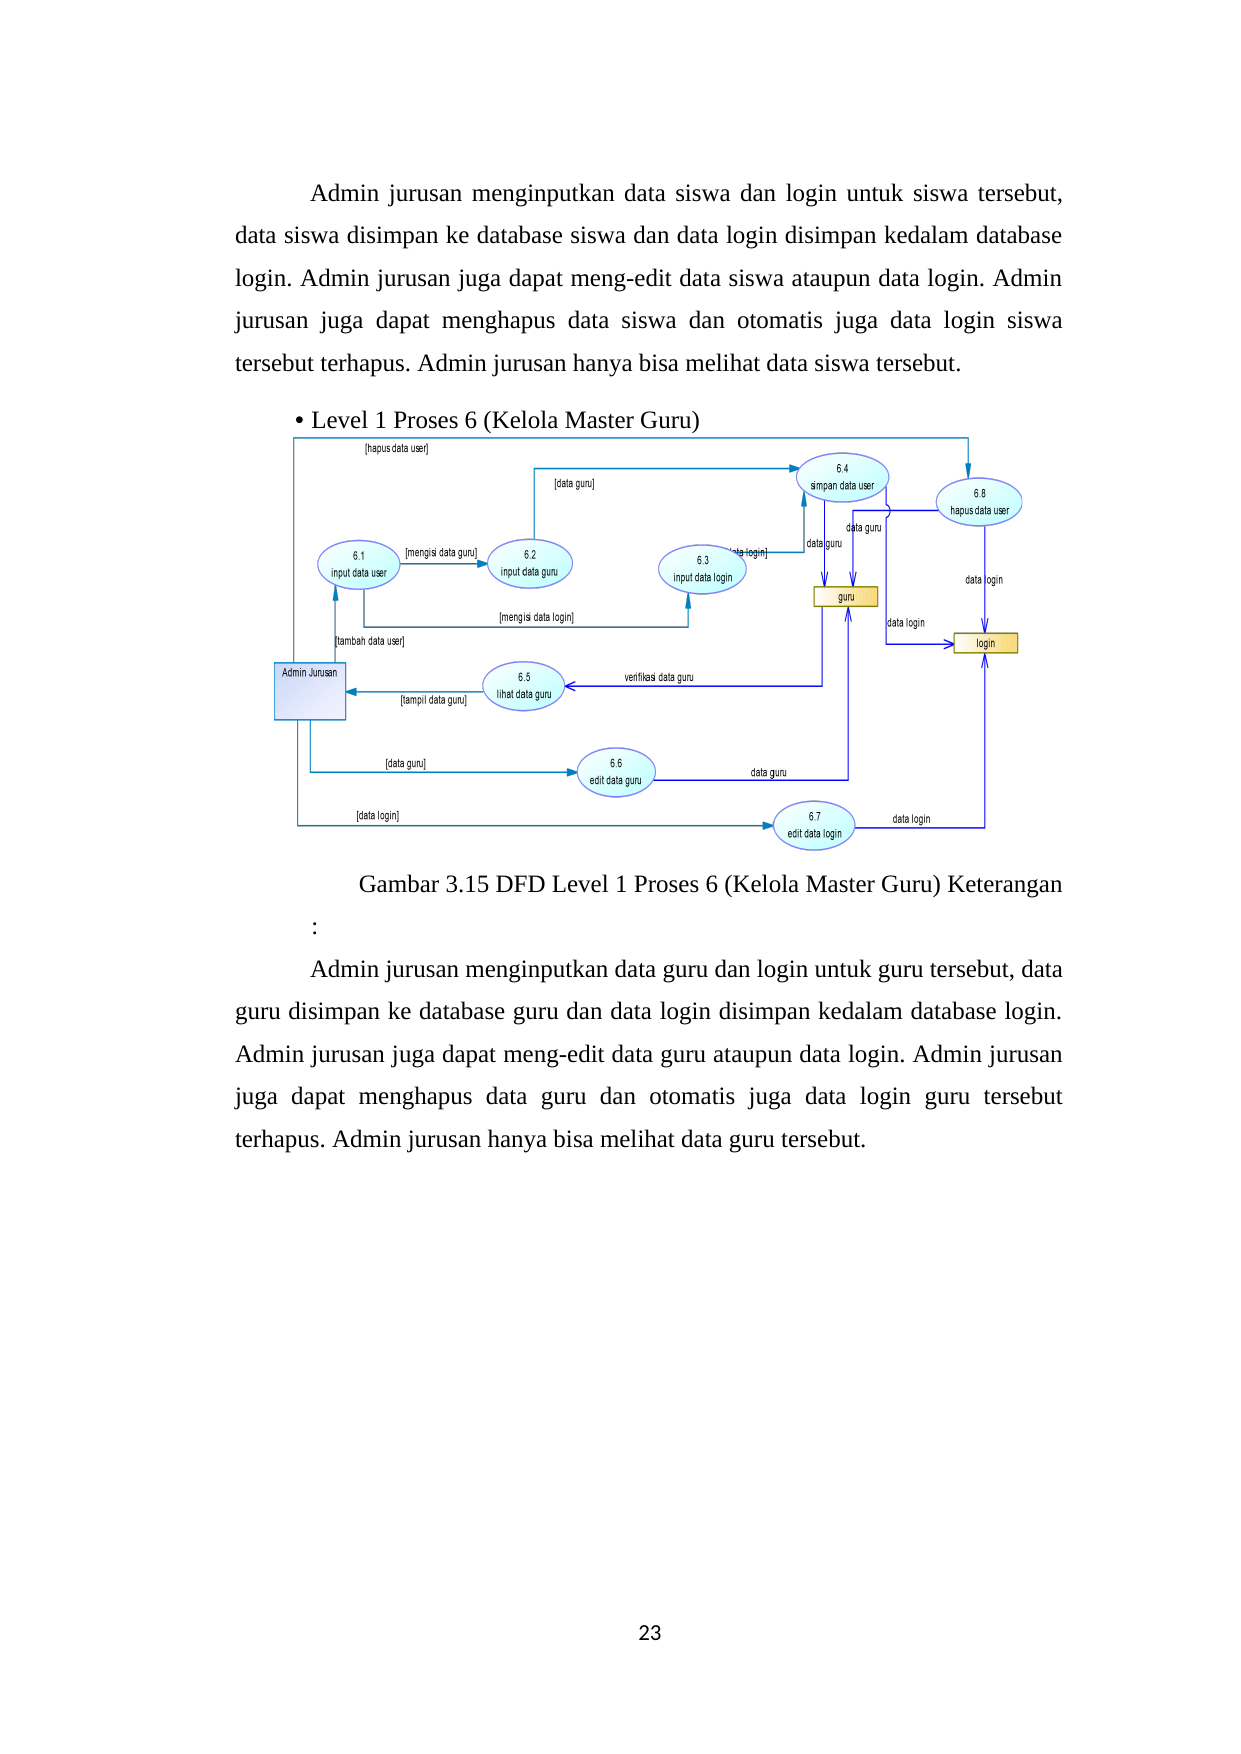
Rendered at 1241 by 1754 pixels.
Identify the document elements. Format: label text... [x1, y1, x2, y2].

text Gambar 3.15 DFD Level 1 Proses 6 (Kelola Master Guru) Keterangan : [311, 869, 1063, 940]
picture [273, 436, 1023, 851]
text Admin jurusan menginputkan data siswa dan login untuk siswa tersebut, data siswa disimpan ke database siswa dan data login disimpan kedalam database login. Admin jurusan juga dapat meng-edit data siswa ataupun data login. Admin jurusan juga dapat menghapus data siswa dan otomatis juga data login siswa tersebut terhapus. Admin jurusan hanya bisa melihat data siswa tersebut. [235, 178, 1063, 376]
list Level 1 Proses 6 (Kelola Master Guru) [295, 405, 1063, 434]
text Admin jurusan menginputkan data guru dan login untuk guru tersebut, data guru disimpan ke database guru dan data login disimpan kedalam database login. Admin jurusan juga dapat meng-edit data guru ataupun data login. Admin jurusan juga dapat menghapus data guru dan otomatis juga data login guru tersebut terhapus. Admin jurusan hanya bisa melihat data guru tersebut. [235, 954, 1063, 1153]
